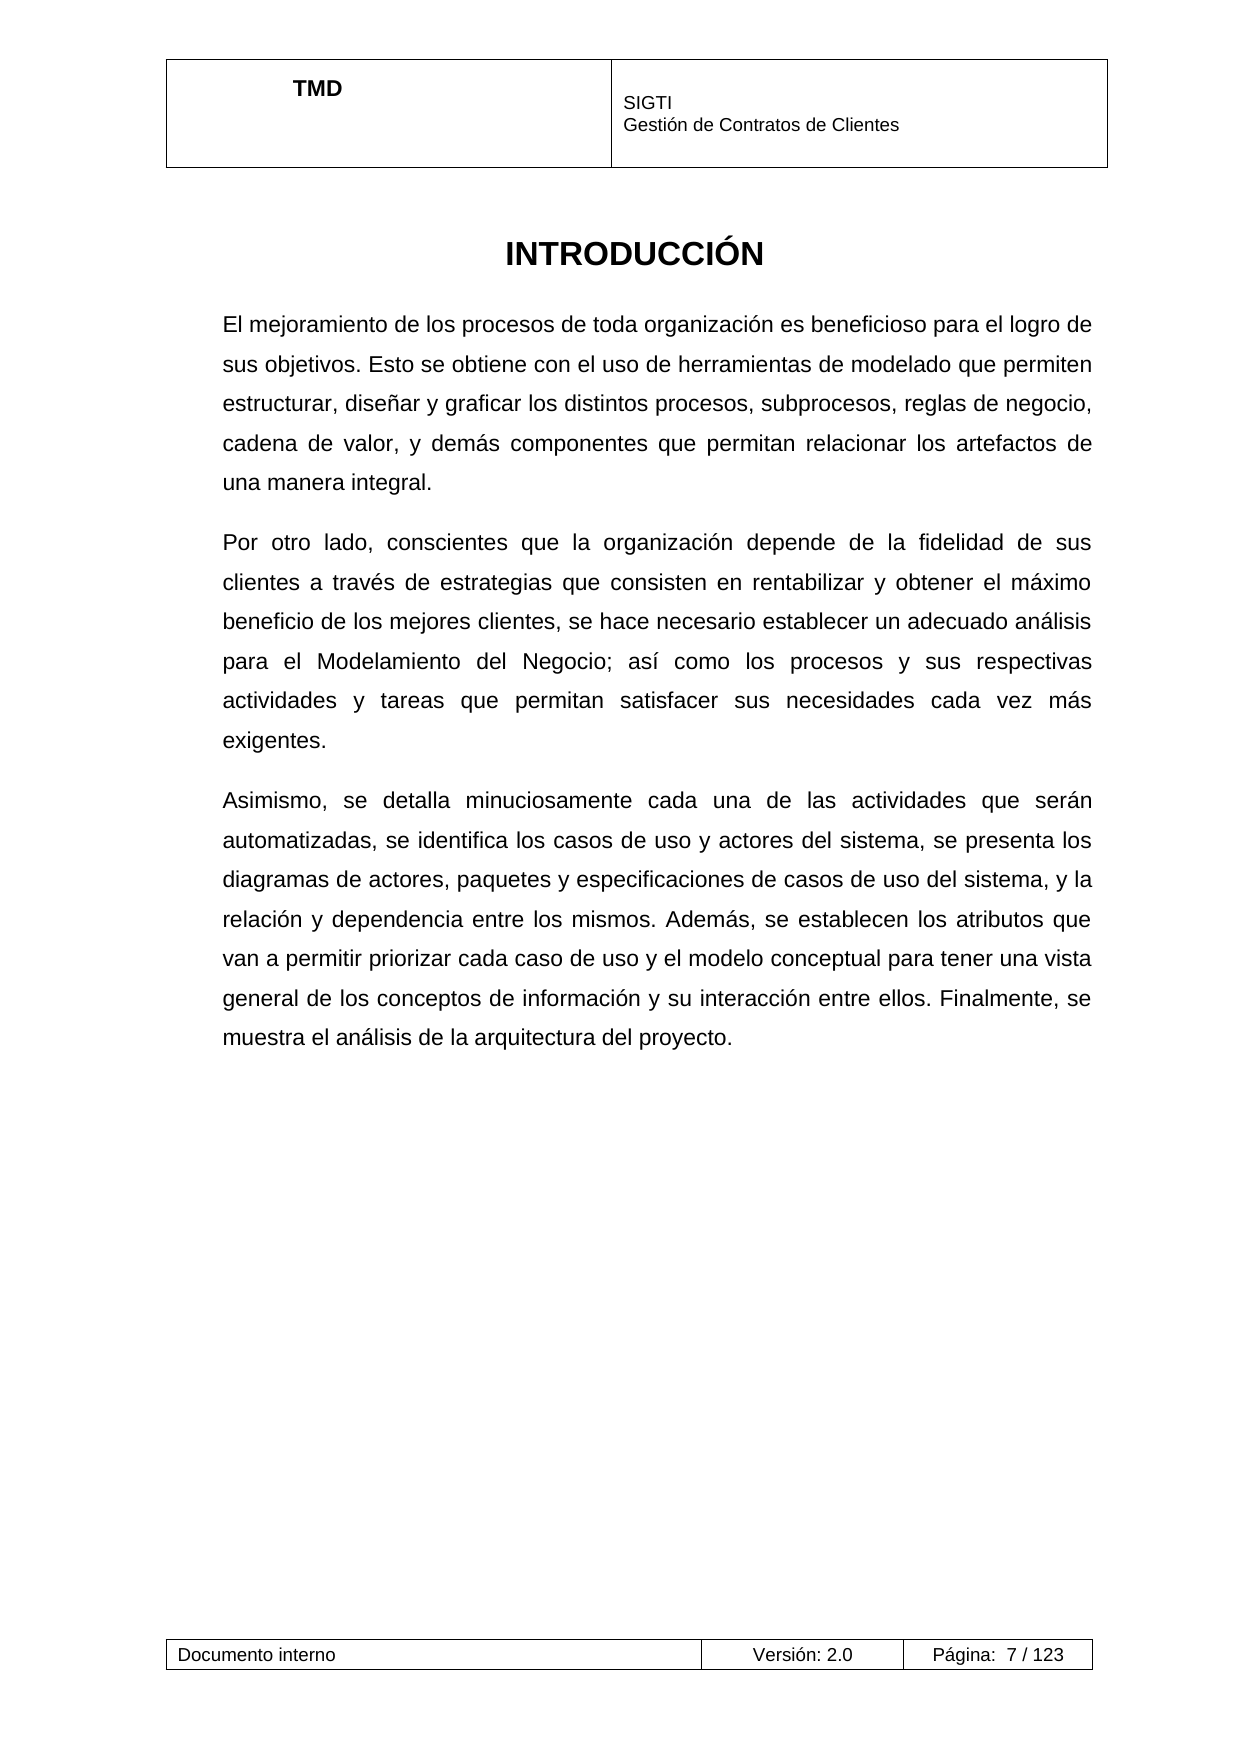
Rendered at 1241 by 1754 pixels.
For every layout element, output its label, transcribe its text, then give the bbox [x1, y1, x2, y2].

text Por otro lado, conscientes que la organización depende de la fidelidad de sus clientes a través de estrategias que consisten en rentabilizar y obtener el máximo beneficio de los mejores clientes, se hace necesario establecer un adecuado análisis para el Modelamiento del Negocio; así como los procesos y sus respectivas actividades y tareas que permitan satisfacer sus necesidades cada vez más exigentes. [222, 529, 1092, 753]
text Asimismo, se detalla minuciosamente cada una de las actividades que serán automatizadas, se identifica los casos de uso y actores del sistema, se presenta los diagramas de actores, paquetes y especificaciones de casos de uso del sistema, y la relación y dependencia entre los mismos. Además, se establecen los atributos que van a permitir priorizar cada caso de uso y el modelo conceptual para tener una vista general de los conceptos de información y su interacción entre ellos. Finalmente, se muestra el análisis de la arquitectura del proyecto. [222, 787, 1092, 1050]
subtitle INTRODUCCIÓN [177, 234, 1092, 311]
text El mejoramiento de los procesos de toda organización es beneficioso para el logro de sus objetivos. Esto se obtiene con el uso de herramientas de modelado que permiten estructurar, diseñar y graficar los distintos procesos, subprocesos, reglas de negocio, cadena de valor, y demás componentes que permitan relacionar los artefactos de una manera integral. [222, 311, 1092, 495]
